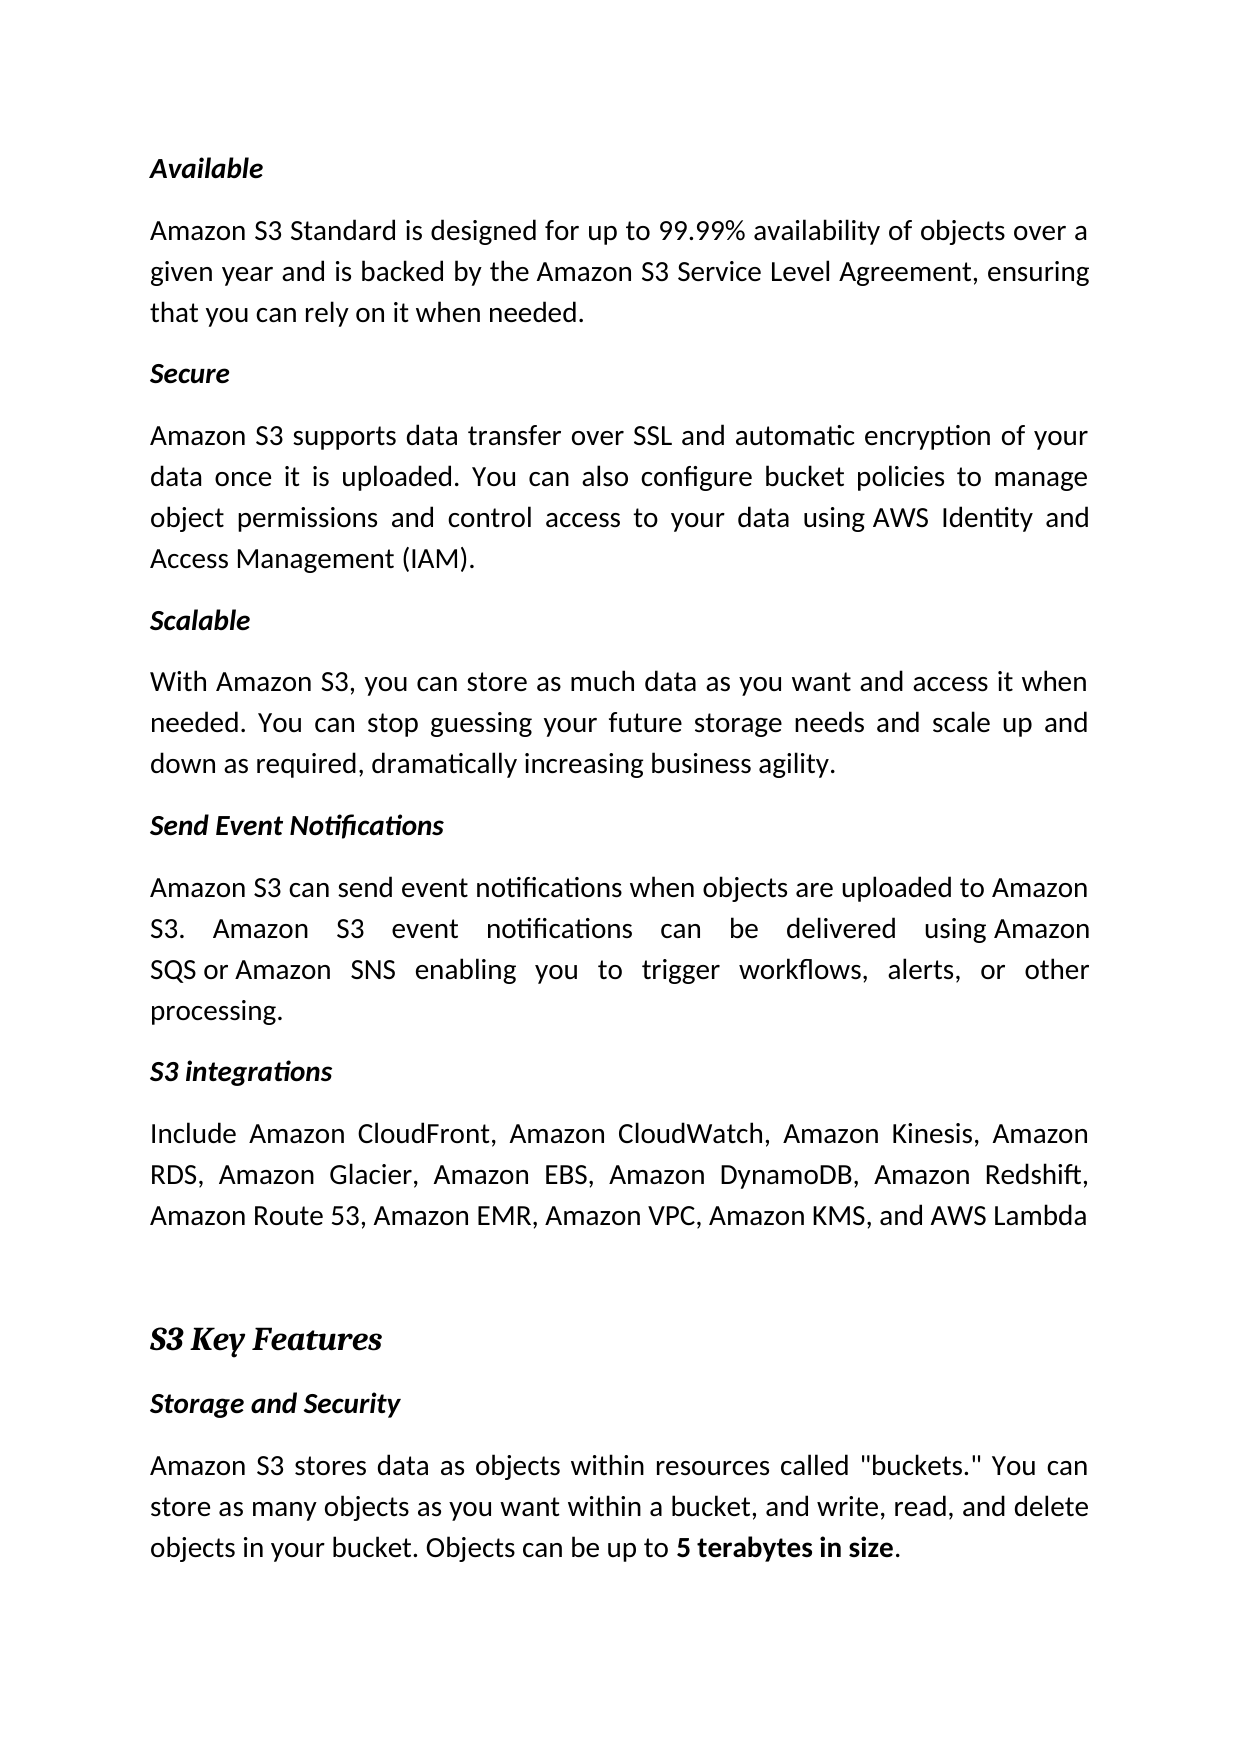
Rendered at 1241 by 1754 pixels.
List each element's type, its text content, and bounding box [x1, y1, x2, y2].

text Send Event Notifications [150, 807, 1090, 843]
text Secure [150, 355, 1090, 391]
text Amazon S3 supports data transfer over SSL and automatic encryption of your data once it is uploaded. You can also configure bucket policies to manage object permissions and control access to your data using AWS Identity and Access Management (IAM). [150, 417, 1090, 576]
text Storage and Security [150, 1386, 1090, 1421]
text Amazon S3 Standard is designed for up to 99.99% availability of objects over a given year and is backed by the Amazon S3 Service Level Agreement, ensuring that you can rely on it when needed. [150, 212, 1090, 329]
text Scalable [150, 602, 1090, 637]
text With Amazon S3, you can store as much data as you want and access it when needed. You can stop guessing your future storage needs and scale up and down as required, dramatically increasing business agility. [150, 663, 1090, 781]
text Include Amazon CloudFront, Amazon CloudWatch, Amazon Kinesis, Amazon RDS, Amazon Glacier, Amazon EBS, Amazon DynamoDB, Amazon Redshift, Amazon Route 53, Amazon EMR, Amazon VPC, Amazon KMS, and AWS Lambda [150, 1115, 1090, 1233]
text Amazon S3 can send event notifications when objects are uploaded to Amazon S3. Amazon S3 event notifications can be delivered using Amazon SQS or Amazon SNS enabling you to trigger workflows, alerts, or other processing. [150, 869, 1090, 1027]
text Amazon S3 stores data as objects within resources called "buckets." You can store as many objects as you want within a bucket, and write, read, and delete objects in your bucket. Objects can be up to 5 terabytes in size. [150, 1447, 1090, 1565]
text Available [150, 150, 1090, 186]
text S3 integrations [150, 1053, 1090, 1089]
text S3 Key Features [150, 1321, 1090, 1359]
